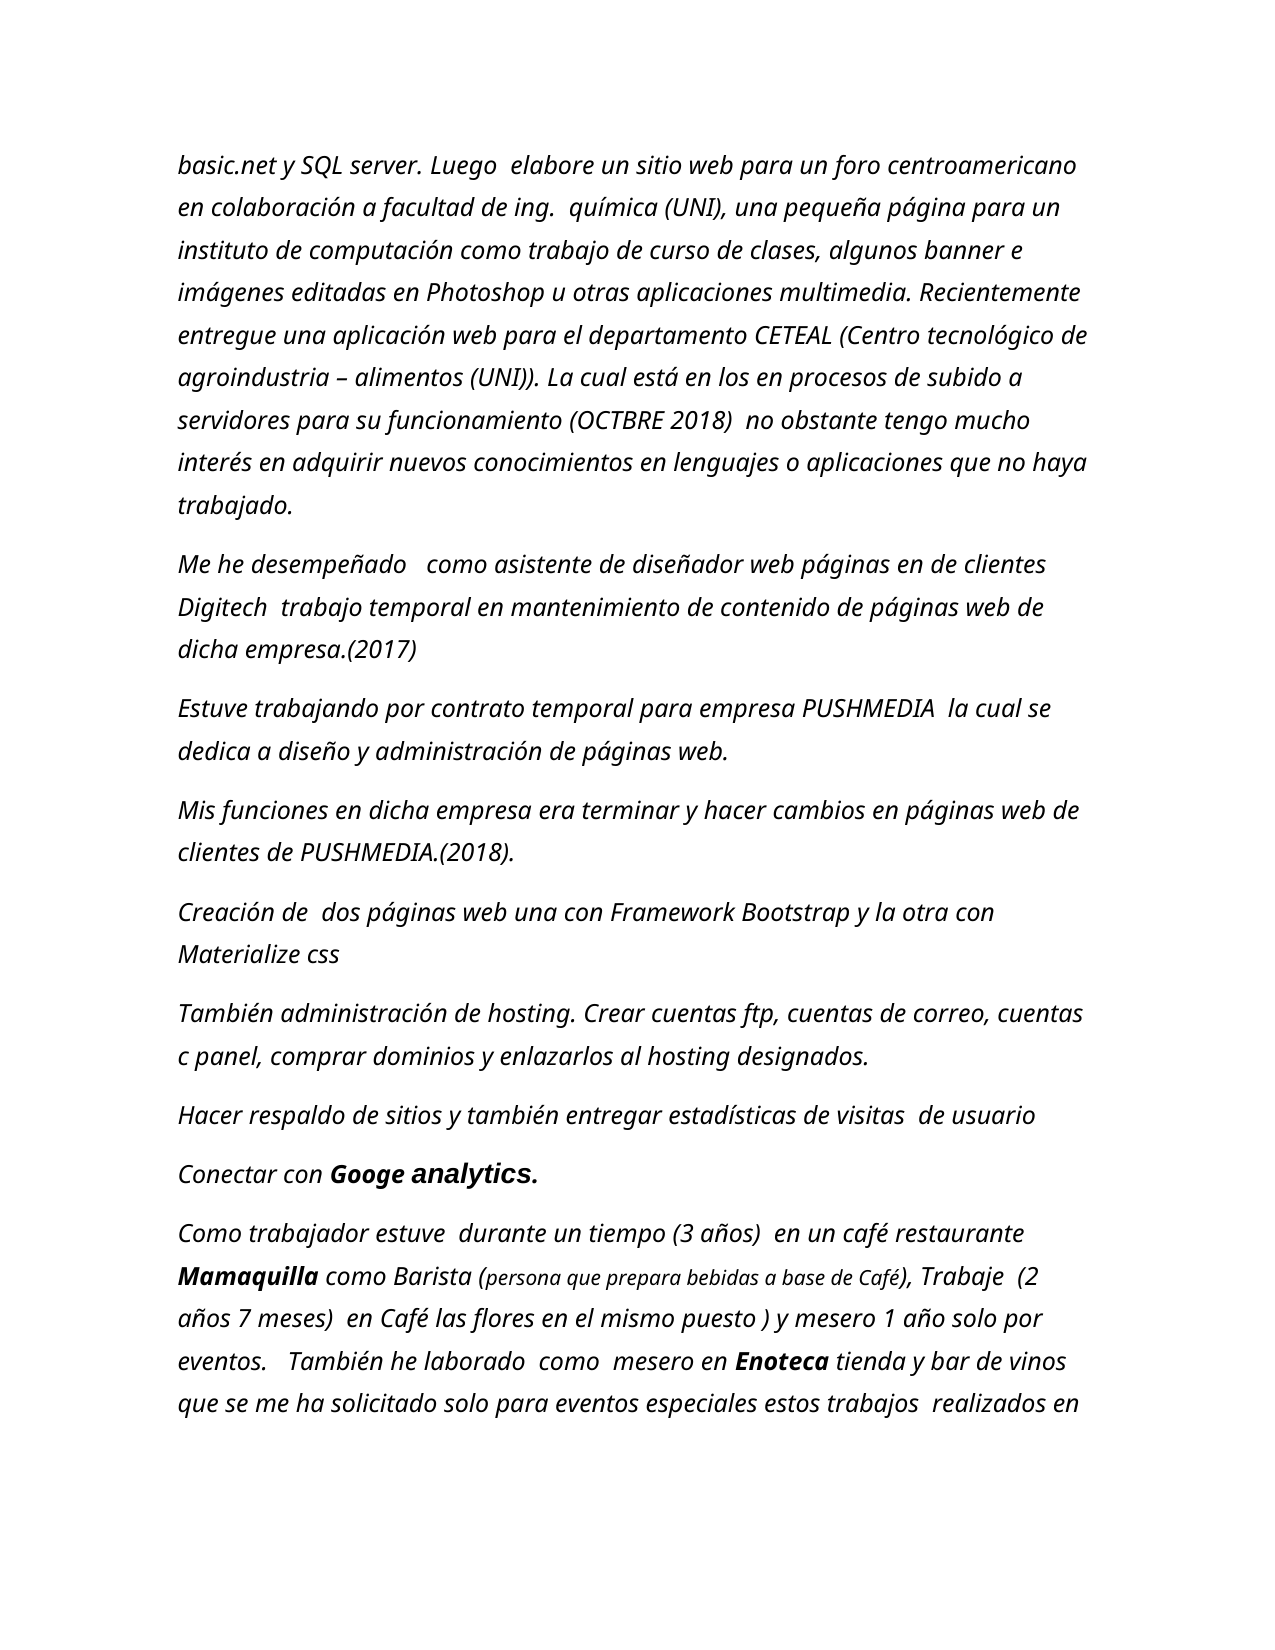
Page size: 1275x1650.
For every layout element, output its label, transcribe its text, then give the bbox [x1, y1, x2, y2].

text Estuve trabajando por contrato temporal para empresa PUSHMEDIA la cual se dedica a diseño y administración de páginas web. [177, 691, 1098, 767]
text También administración de hosting. Crear cuentas ftp, cuentas de correo, cuentas c panel, comprar dominios y enlazarlos al hosting designados. [177, 996, 1098, 1072]
text Me he desempeñado como asistente de diseñador web páginas en de clientes Digitech trabajo temporal en mantenimiento de contenido de páginas web de dicha empresa.(2017) [177, 547, 1098, 666]
text Hacer respaldo de sitios y también entregar estadísticas de visitas de usuario [177, 1098, 1098, 1132]
text Creación de dos páginas web una con Framework Bootstrap y la otra con Materialize css [177, 894, 1098, 971]
text Mis funciones en dicha empresa era terminar y hacer cambios en páginas web de clientes de PUSHMEDIA.(2018). [177, 793, 1098, 869]
text Conectar con Googe analytics. [177, 1157, 1098, 1191]
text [177, 1216, 1098, 1420]
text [177, 148, 1098, 522]
